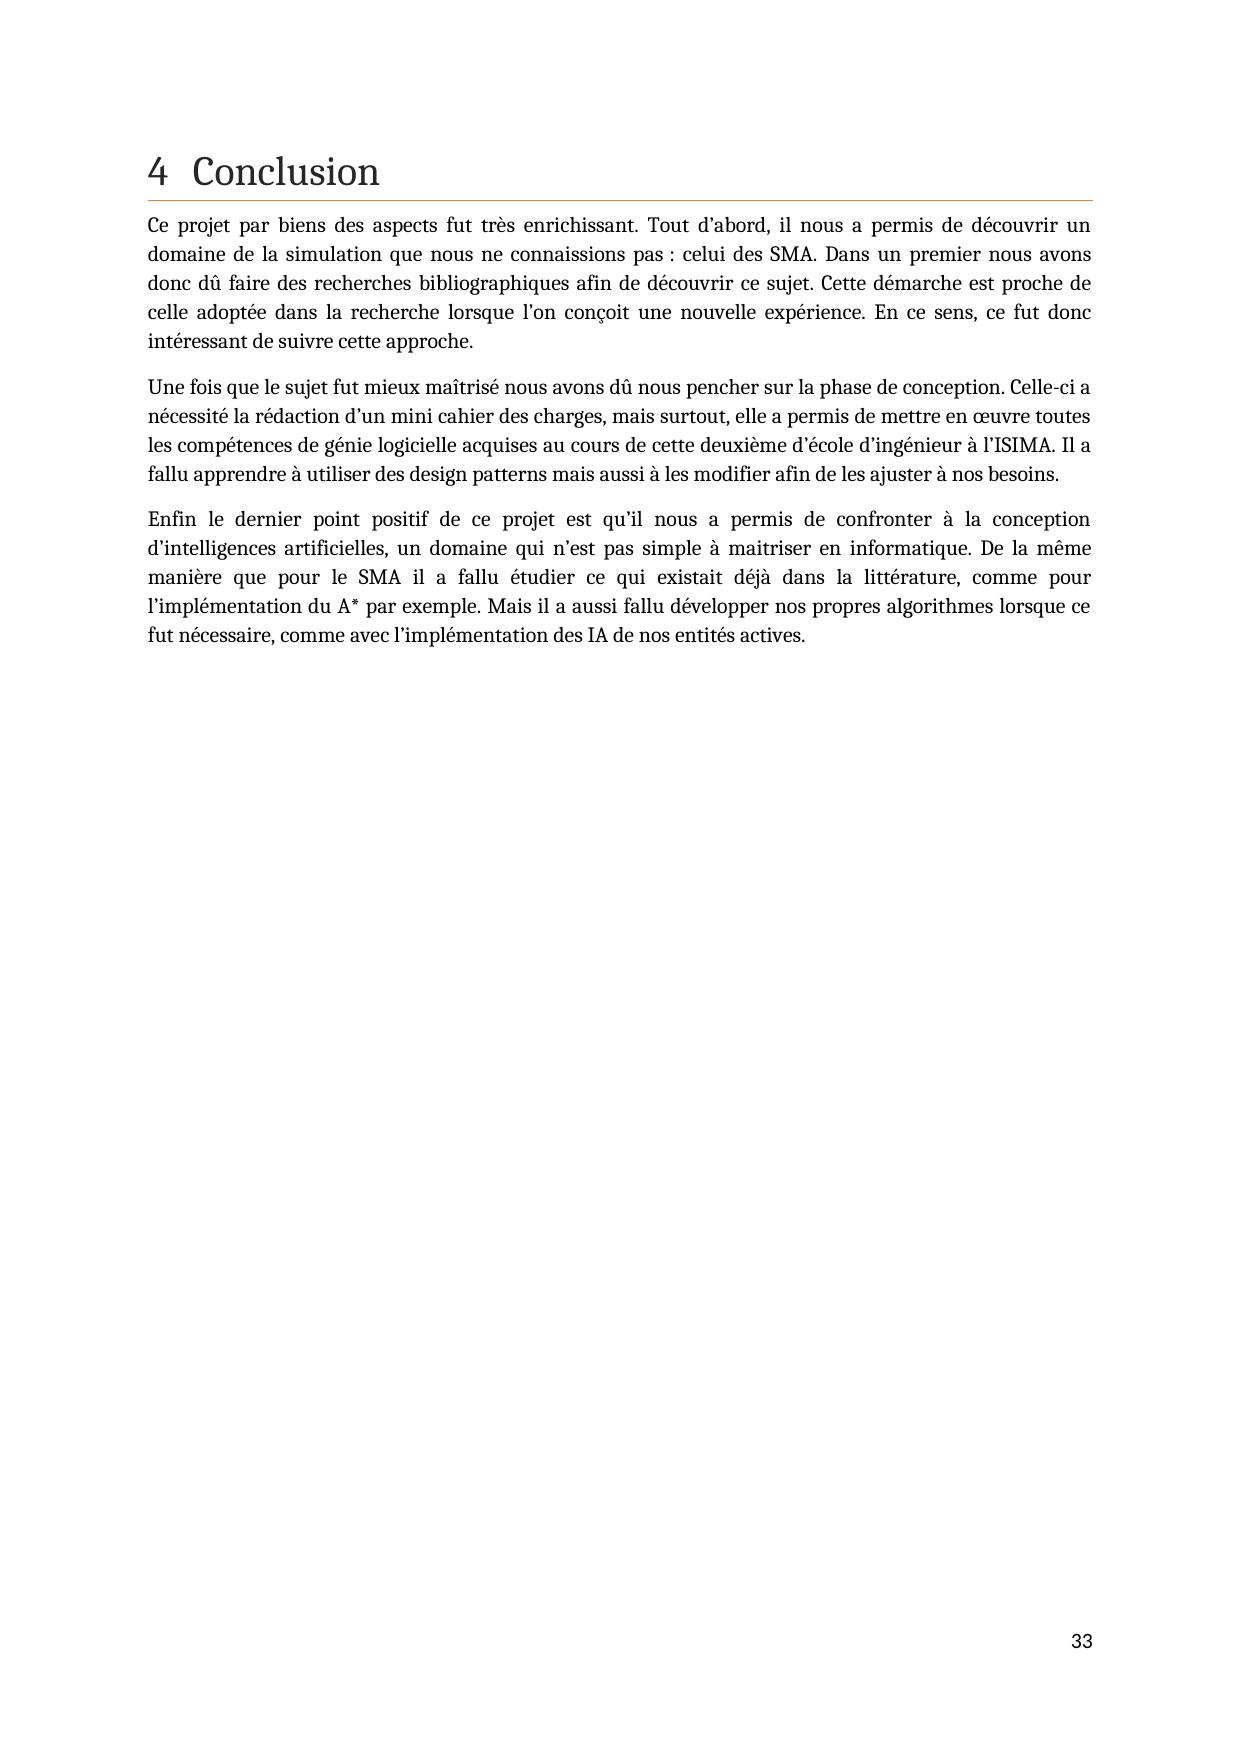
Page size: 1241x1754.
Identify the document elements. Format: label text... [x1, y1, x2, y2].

subtitle Conclusion [148, 148, 1093, 200]
text Ce projet par biens des aspects fut très enrichissant. Tout d’abord, il nous a permis de découvrir un domaine de la simulation que nous ne connaissions pas : celui des SMA. Dans un premier nous avons donc dû faire des recherches bibliographiques afin de découvrir ce sujet. Cette démarche est proche de celle adoptée dans la recherche lorsque l’on conçoit une nouvelle expérience. En ce sens, ce fut donc intéressant de suivre cette approche. [148, 213, 1093, 354]
text Enfin le dernier point positif de ce projet est qu’il nous a permis de confronter à la conception d’intelligences artificielles, un domaine qui n’est pas simple à maitriser en informatique. De la même manière que pour le SMA il a fallu étudier ce qui existait déjà dans la littérature, comme pour l’implémentation du A* par exemple. Mais il a aussi fallu développer nos propres algorithmes lorsque ce fut nécessaire, comme avec l’implémentation des IA de nos entités actives. [148, 507, 1093, 648]
text Une fois que le sujet fut mieux maîtrisé nous avons dû nous pencher sur la phase de conception. Celle-ci a nécessité la rédaction d’un mini cahier des charges, mais surtout, elle a permis de mettre en œuvre toutes les compétences de génie logicielle acquises au cours de cette deuxième d’école d’ingénieur à l’ISIMA. Il a fallu apprendre à utiliser des design patterns mais aussi à les modifier afin de les ajuster à nos besoins. [148, 375, 1093, 487]
